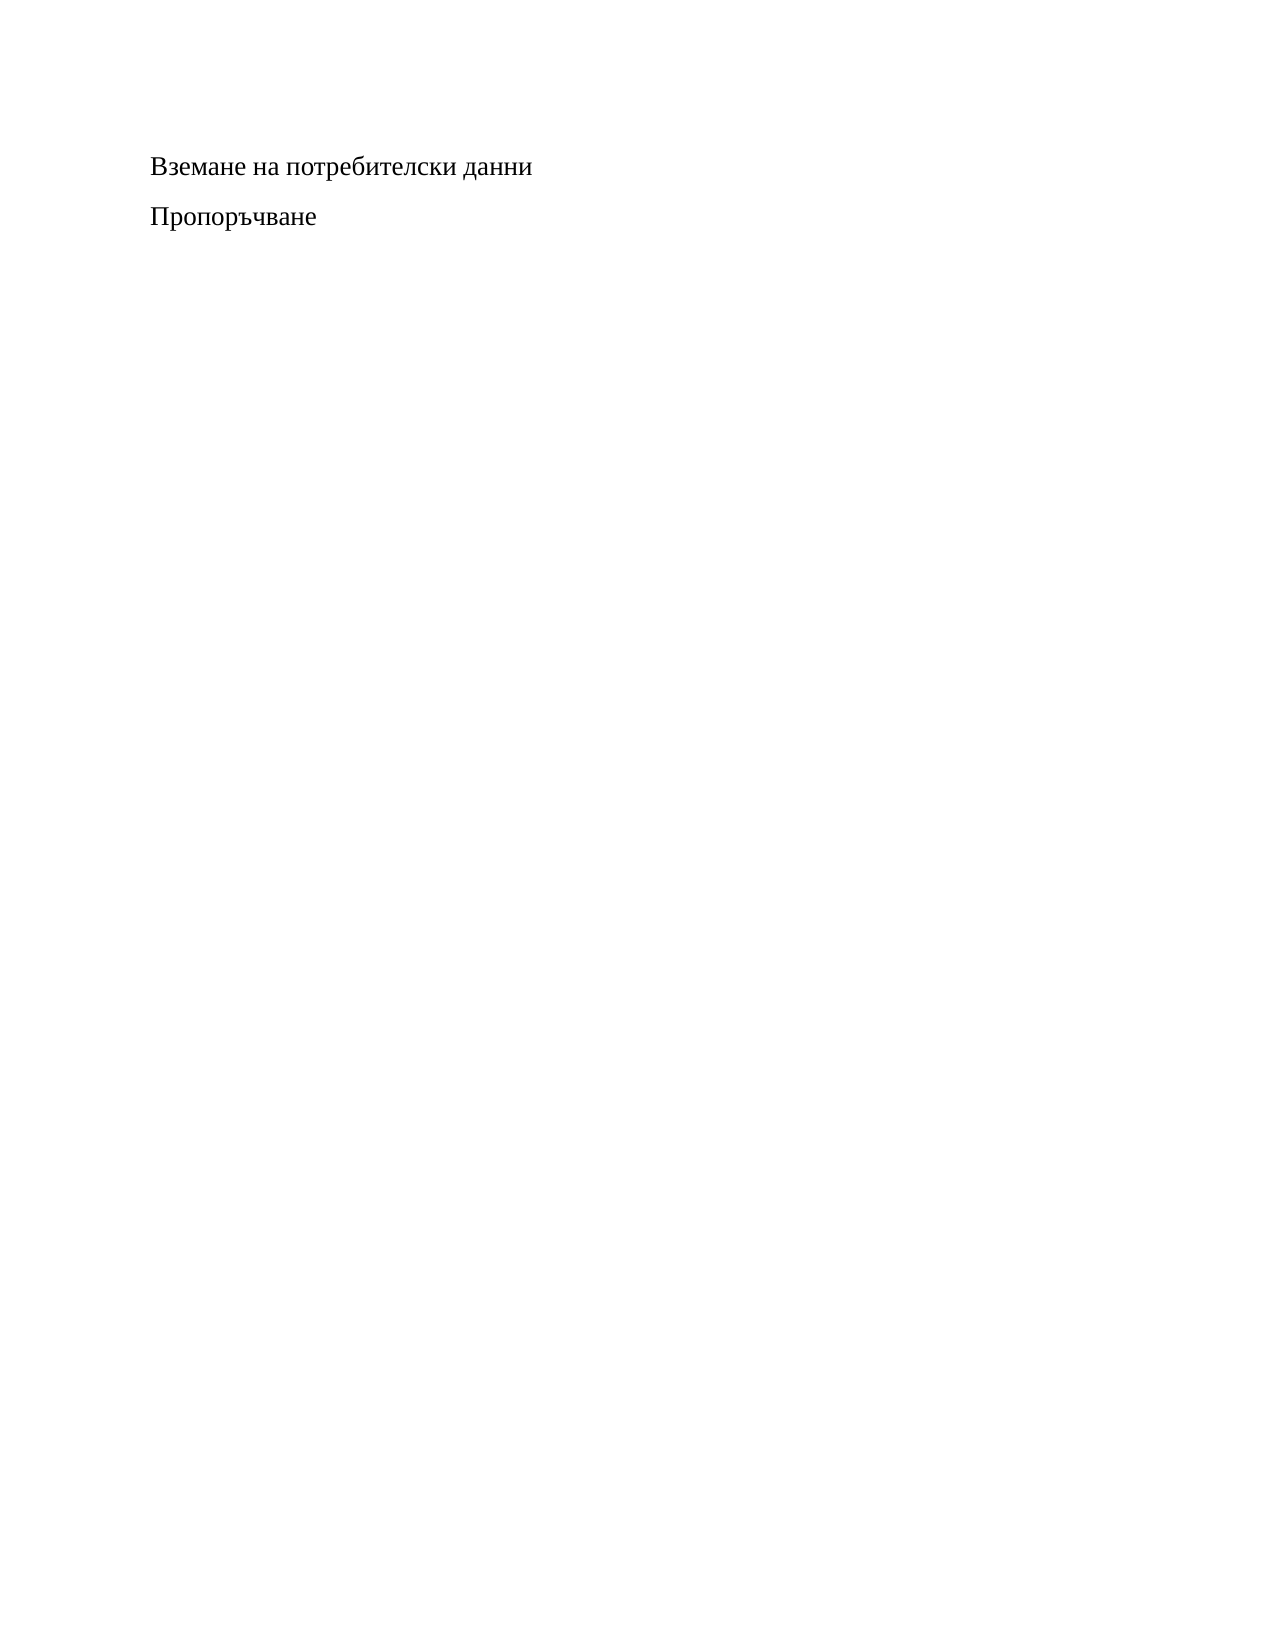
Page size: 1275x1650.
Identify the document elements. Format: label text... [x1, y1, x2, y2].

text Пропоръчване [150, 200, 1125, 231]
text Вземане на потребителски данни [150, 150, 1125, 181]
